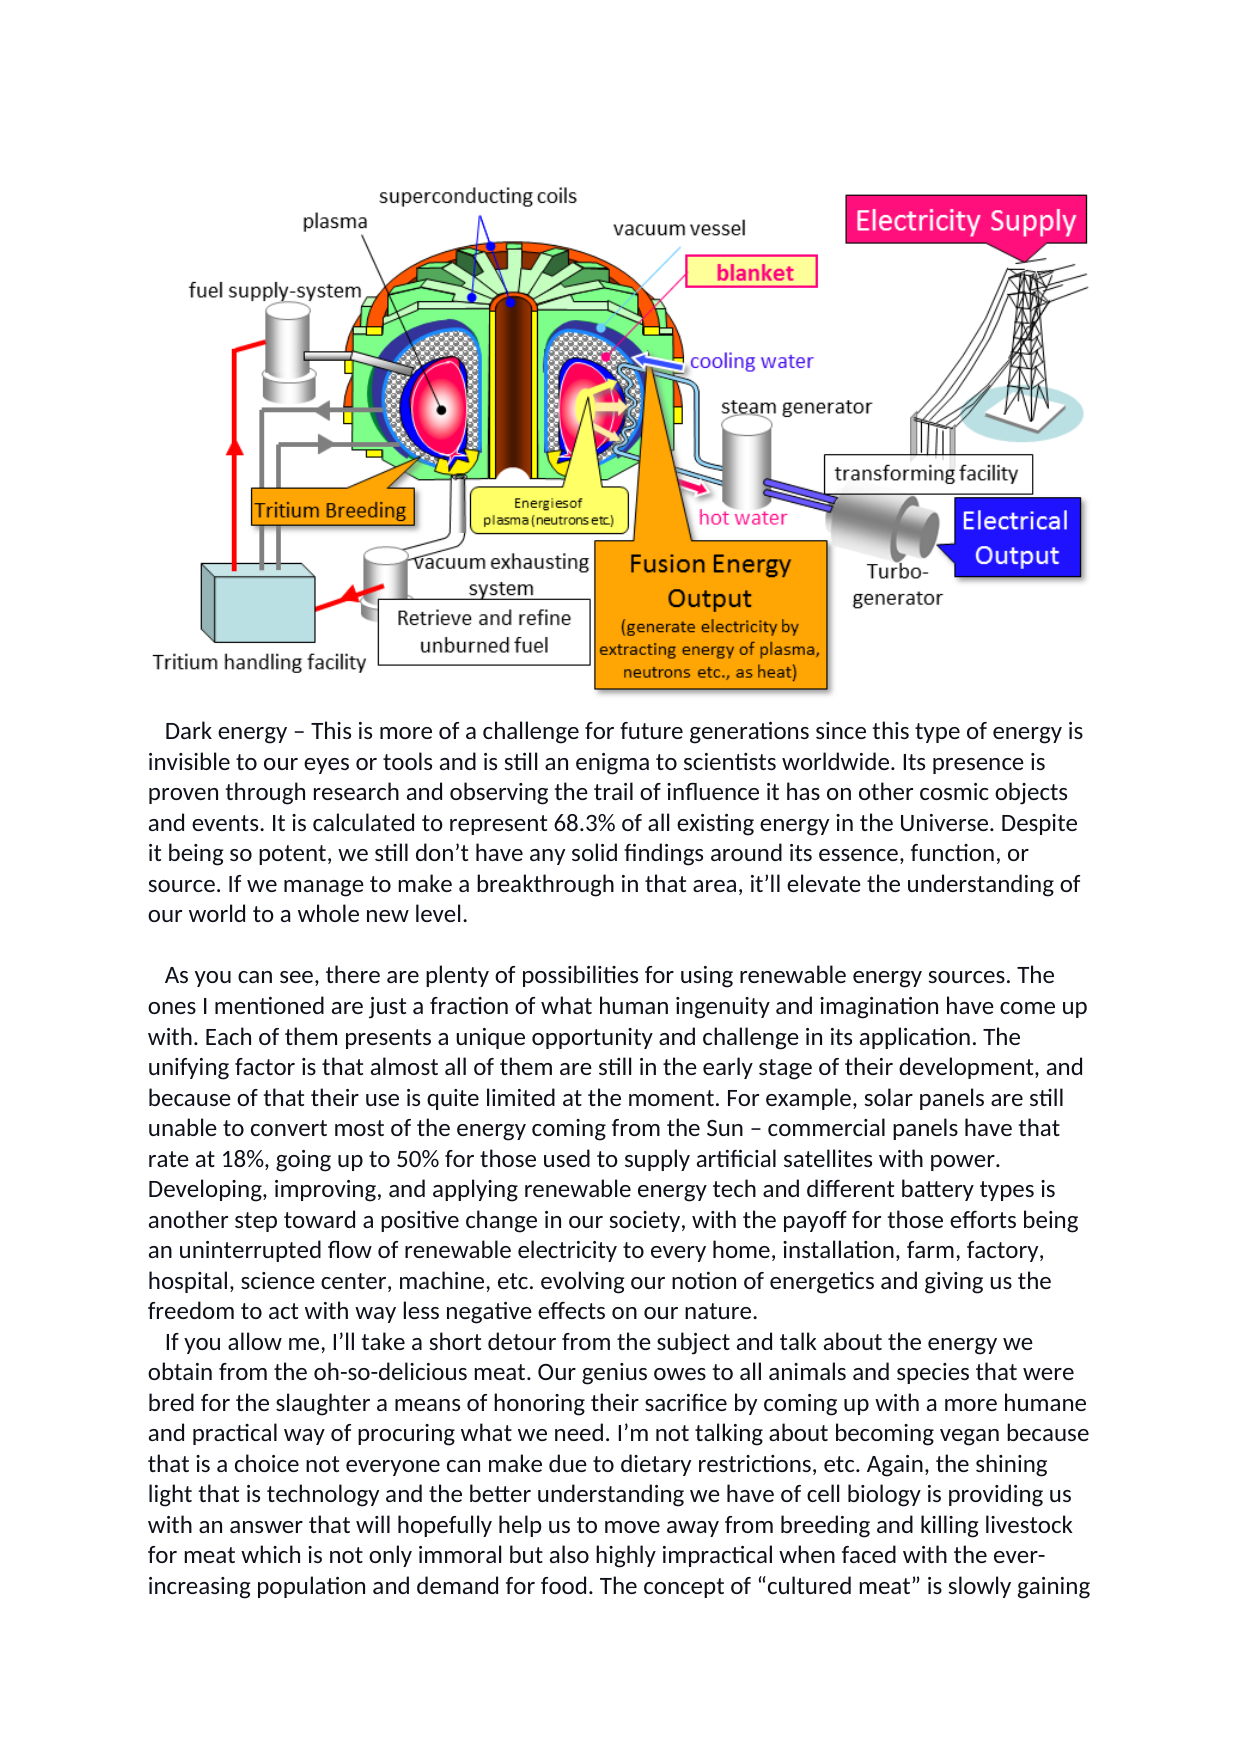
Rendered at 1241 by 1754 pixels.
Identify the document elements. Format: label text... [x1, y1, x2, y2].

text Dark energy – This is more of a challenge for future generations since this type of energy is invisible to our eyes or tools and is still an enigma to scientists worldwide. Its presence is proven through research and observing the trail of influence it has on other cosmic objects and events. It is calculated to represent 68.3% of all existing energy in the Universe. Despite it being so potent, we still don’t have any solid findings around its essence, function, or source. If we manage to make a breakthrough in that area, it’ll elevate the understanding of our world to a whole new level. [148, 715, 1093, 929]
text As you can see, there are plenty of possibilities for using renewable energy sources. The ones I mentioned are just a fraction of what human ingenuity and imagination have come up with. Each of them presents a unique opportunity and challenge in its application. The unifying factor is that almost all of them are still in the early stage of their development, and because of that their use is quite limited at the moment. For example, solar panels are still unable to convert most of the energy coming from the Sun – commercial panels have that rate at 18%, going up to 50% for those used to supply artificial satellites with power. Developing, improving, and applying renewable energy tech and different battery types is another step toward a positive change in our society, with the payoff for those efforts being an uninterrupted flow of renewable electricity to every home, installation, farm, factory, hospital, science center, machine, etc. evolving our notion of energetics and giving us the freedom to act with way less negative effects on our nature. [148, 959, 1093, 1326]
picture [147, 178, 1092, 716]
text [148, 1326, 1093, 1601]
